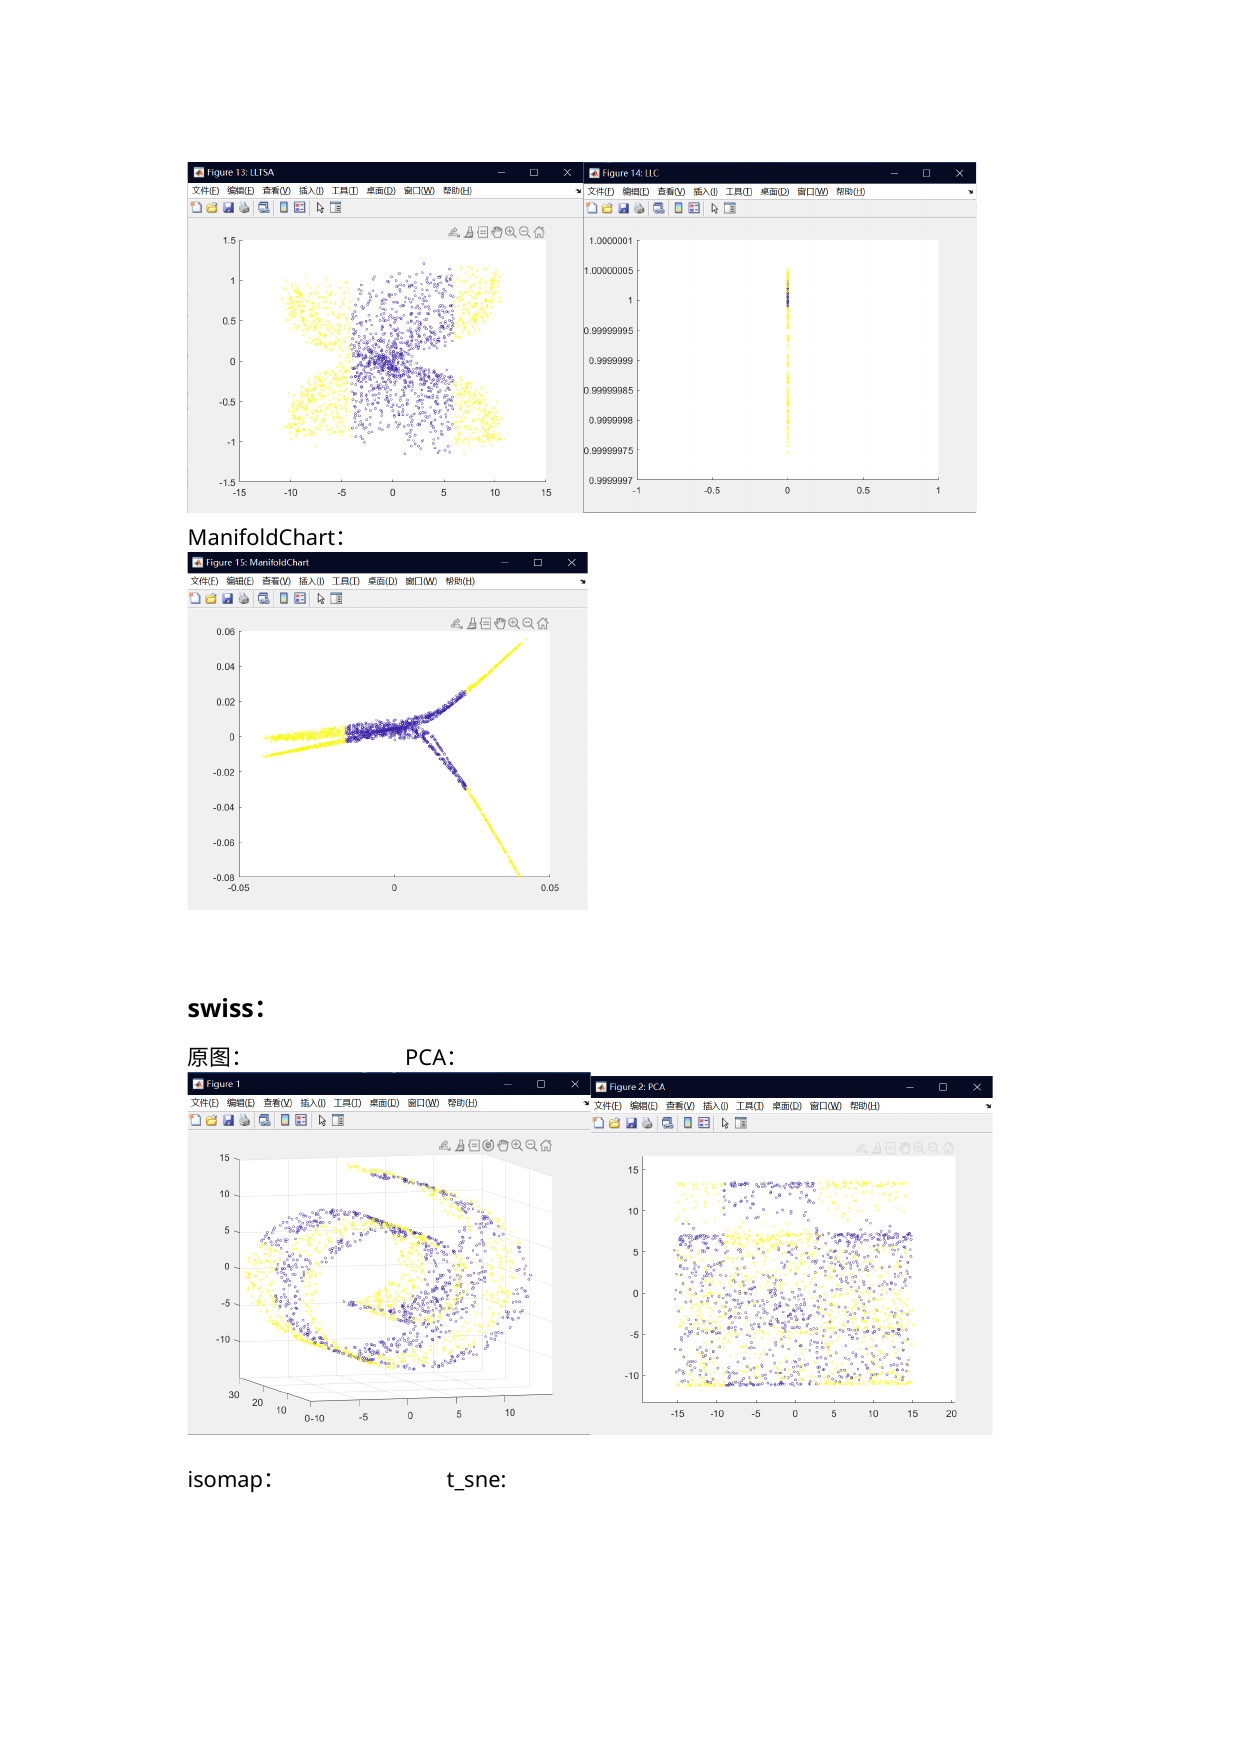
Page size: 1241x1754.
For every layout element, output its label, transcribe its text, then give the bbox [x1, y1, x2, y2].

picture [187, 1072, 993, 1435]
text isomap： t_sne: [187, 1462, 1053, 1494]
text ManifoldChart： [187, 519, 1053, 552]
picture [187, 552, 588, 910]
text 原图： PCA： [187, 1039, 1053, 1072]
text swiss： [187, 974, 1053, 1039]
picture [187, 162, 977, 513]
